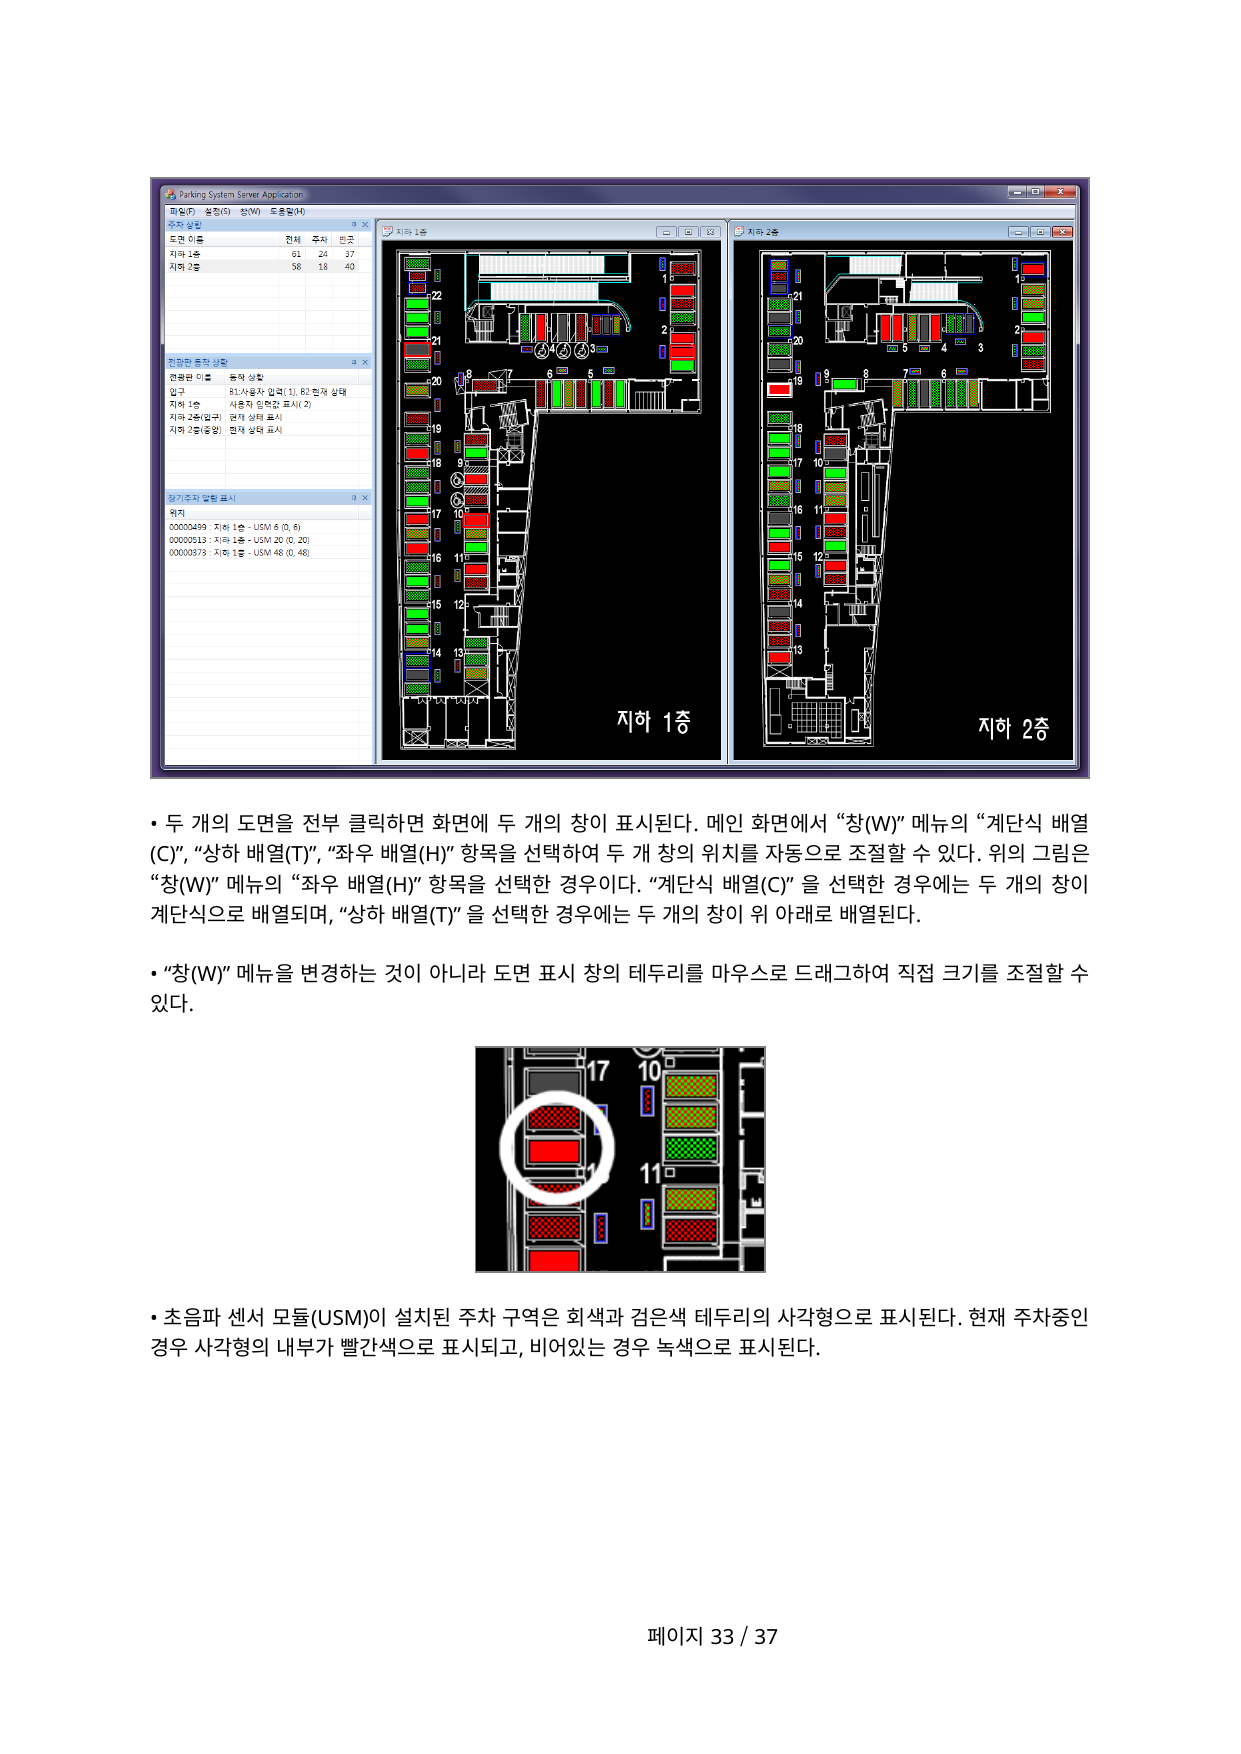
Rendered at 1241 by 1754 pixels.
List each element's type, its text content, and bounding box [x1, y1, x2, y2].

text • “창(W)” 메뉴을 변경하는 것이 아니라 도면 표시 창의 테두리를 마우스로 드래그하여 직접 크기를 조절할 수 있다. [150, 957, 1090, 1018]
text • 초음파 센서 모듈(USM)이 설치된 주차 구역은 회색과 검은색 테두리의 사각형으로 표시된다. 현재 주차중인 경우 사각형의 내부가 빨간색으로 표시되고, 비어있는 경우 녹색으로 표시된다. [150, 1301, 1090, 1362]
text • 두 개의 도면을 전부 클릭하면 화면에 두 개의 창이 표시된다. 메인 화면에서 “창(W)” 메뉴의 “계단식 배열(C)”, “상하 배열(T)”, “좌우 배열(H)” 항목을 선택하여 두 개 창의 위치를 자동으로 조절할 수 있다. 위의 그림은 “창(W)” 메뉴의 “좌우 배열(H)” 항목을 선택한 경우이다. “계단식 배열(C)” 을 선택한 경우에는 두 개의 창이 계단식으로 배열되며, “상하 배열(T)” 을 선택한 경우에는 두 개의 창이 위 아래로 배열된다. [150, 807, 1090, 929]
picture [152, 179, 1089, 777]
picture [476, 1048, 764, 1271]
